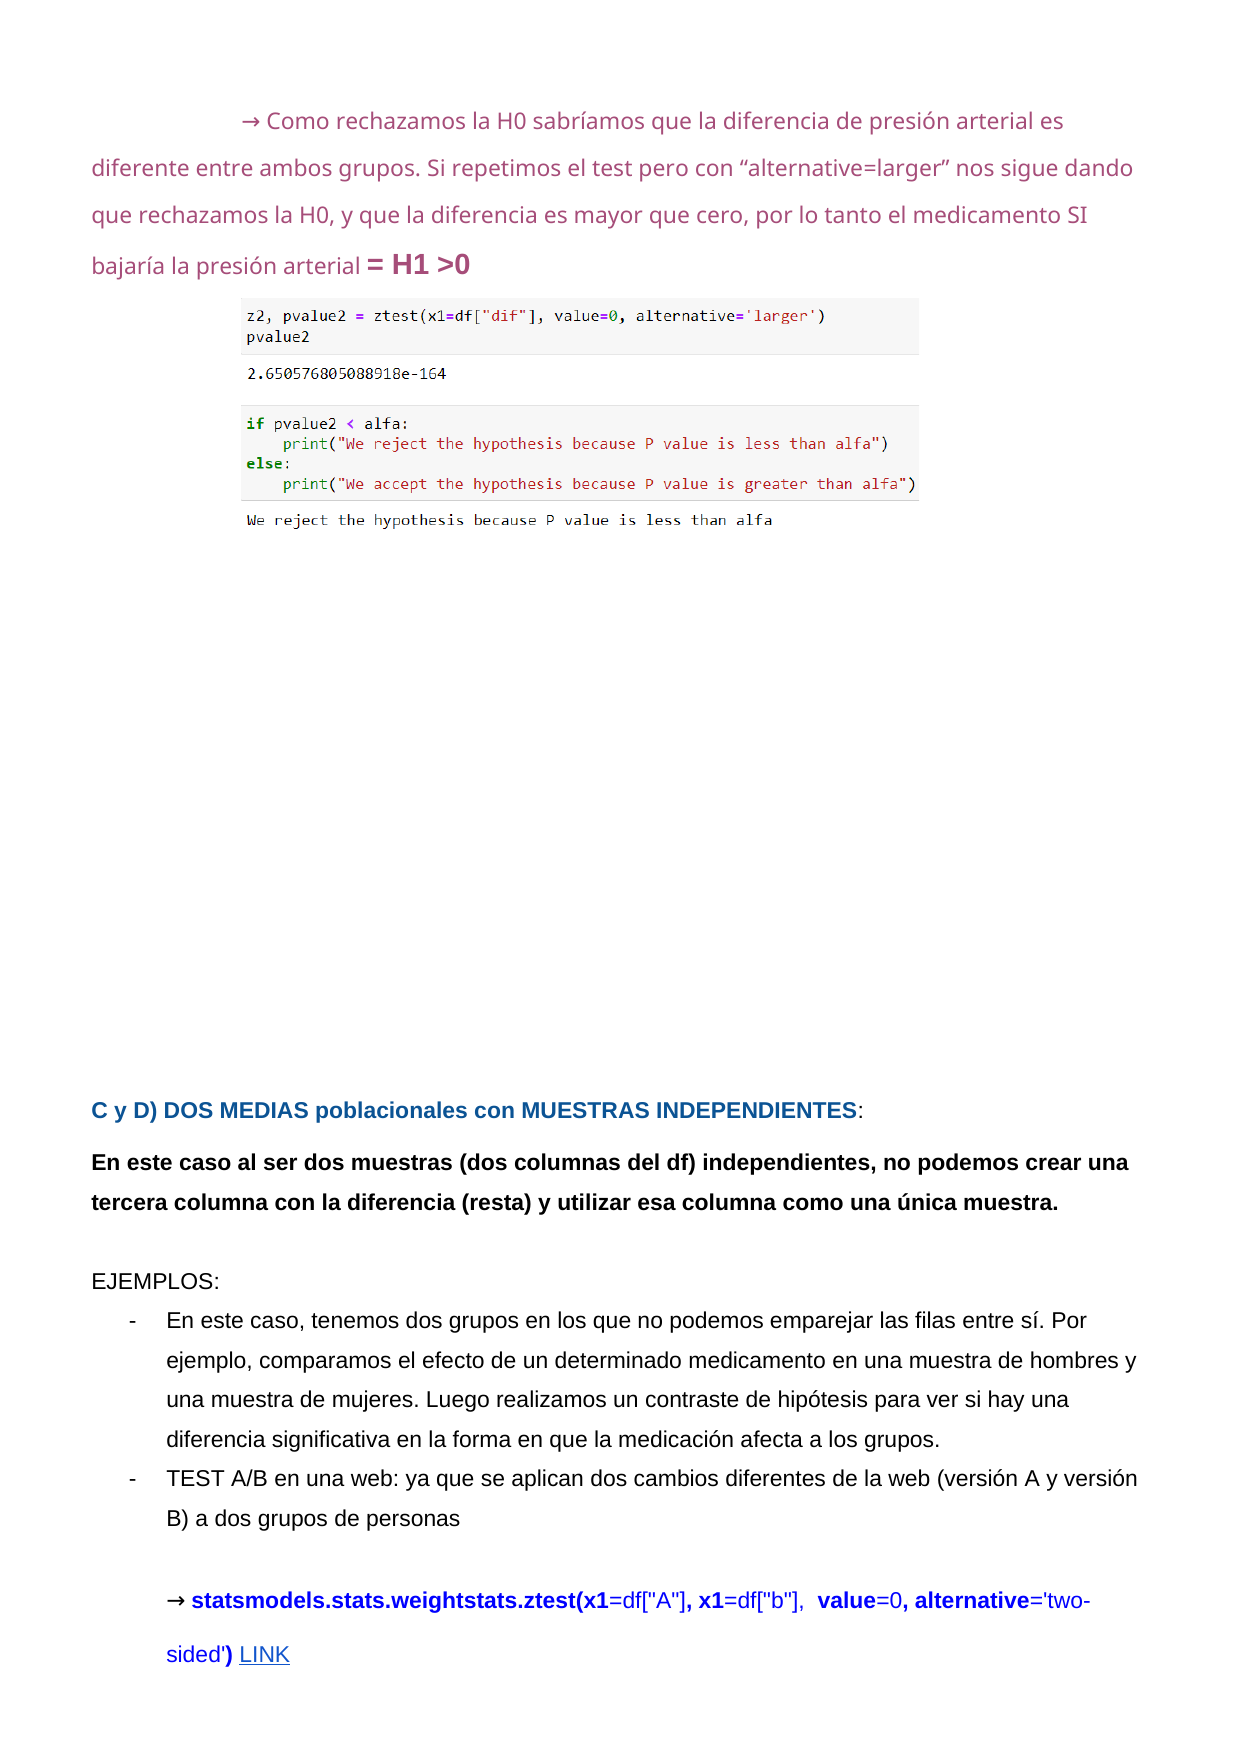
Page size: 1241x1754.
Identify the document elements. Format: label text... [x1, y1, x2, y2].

list TEST A/B en una web: ya que se aplican dos cambios diferentes de la web (versión A y versión B) a dos grupos de personas [128, 1465, 1149, 1531]
text → Como rechazamos la H0 sabríamos que la diferencia de presión arterial es diferente entre ambos grupos. Si repetimos el test pero con “alternative=larger” nos sigue dando que rechazamos la H0, y que la diferencia es mayor que cero, por lo tanto el medicamento SI bajaría la presión arterial = H1 >0 [91, 105, 1149, 281]
text En este caso al ser dos muestras (dos columnas del df) independientes, no podemos crear una tercera columna con la diferencia (resta) y utilizar esa columna como una única muestra. [91, 1149, 1149, 1215]
text C y D) DOS MEDIAS poblacionales con MUESTRAS INDEPENDIENTES: [91, 1097, 1149, 1123]
picture [241, 298, 920, 531]
text EJEMPLOS: [91, 1268, 1149, 1294]
text → statsmodels.stats.weightstats.ztest(x1=df["A"], x1=df["b"], value=0, alternative='two-sided') LINK [166, 1584, 1149, 1668]
list En este caso, tenemos dos grupos en los que no podemos emparejar las filas entre sí. Por ejemplo, comparamos el efecto de un determinado medicamento en una muestra de hombres y una muestra de mujeres. Luego realizamos un contraste de hipótesis para ver si hay una diferencia significativa en la forma en que la medicación afecta a los grupos. [128, 1307, 1149, 1452]
